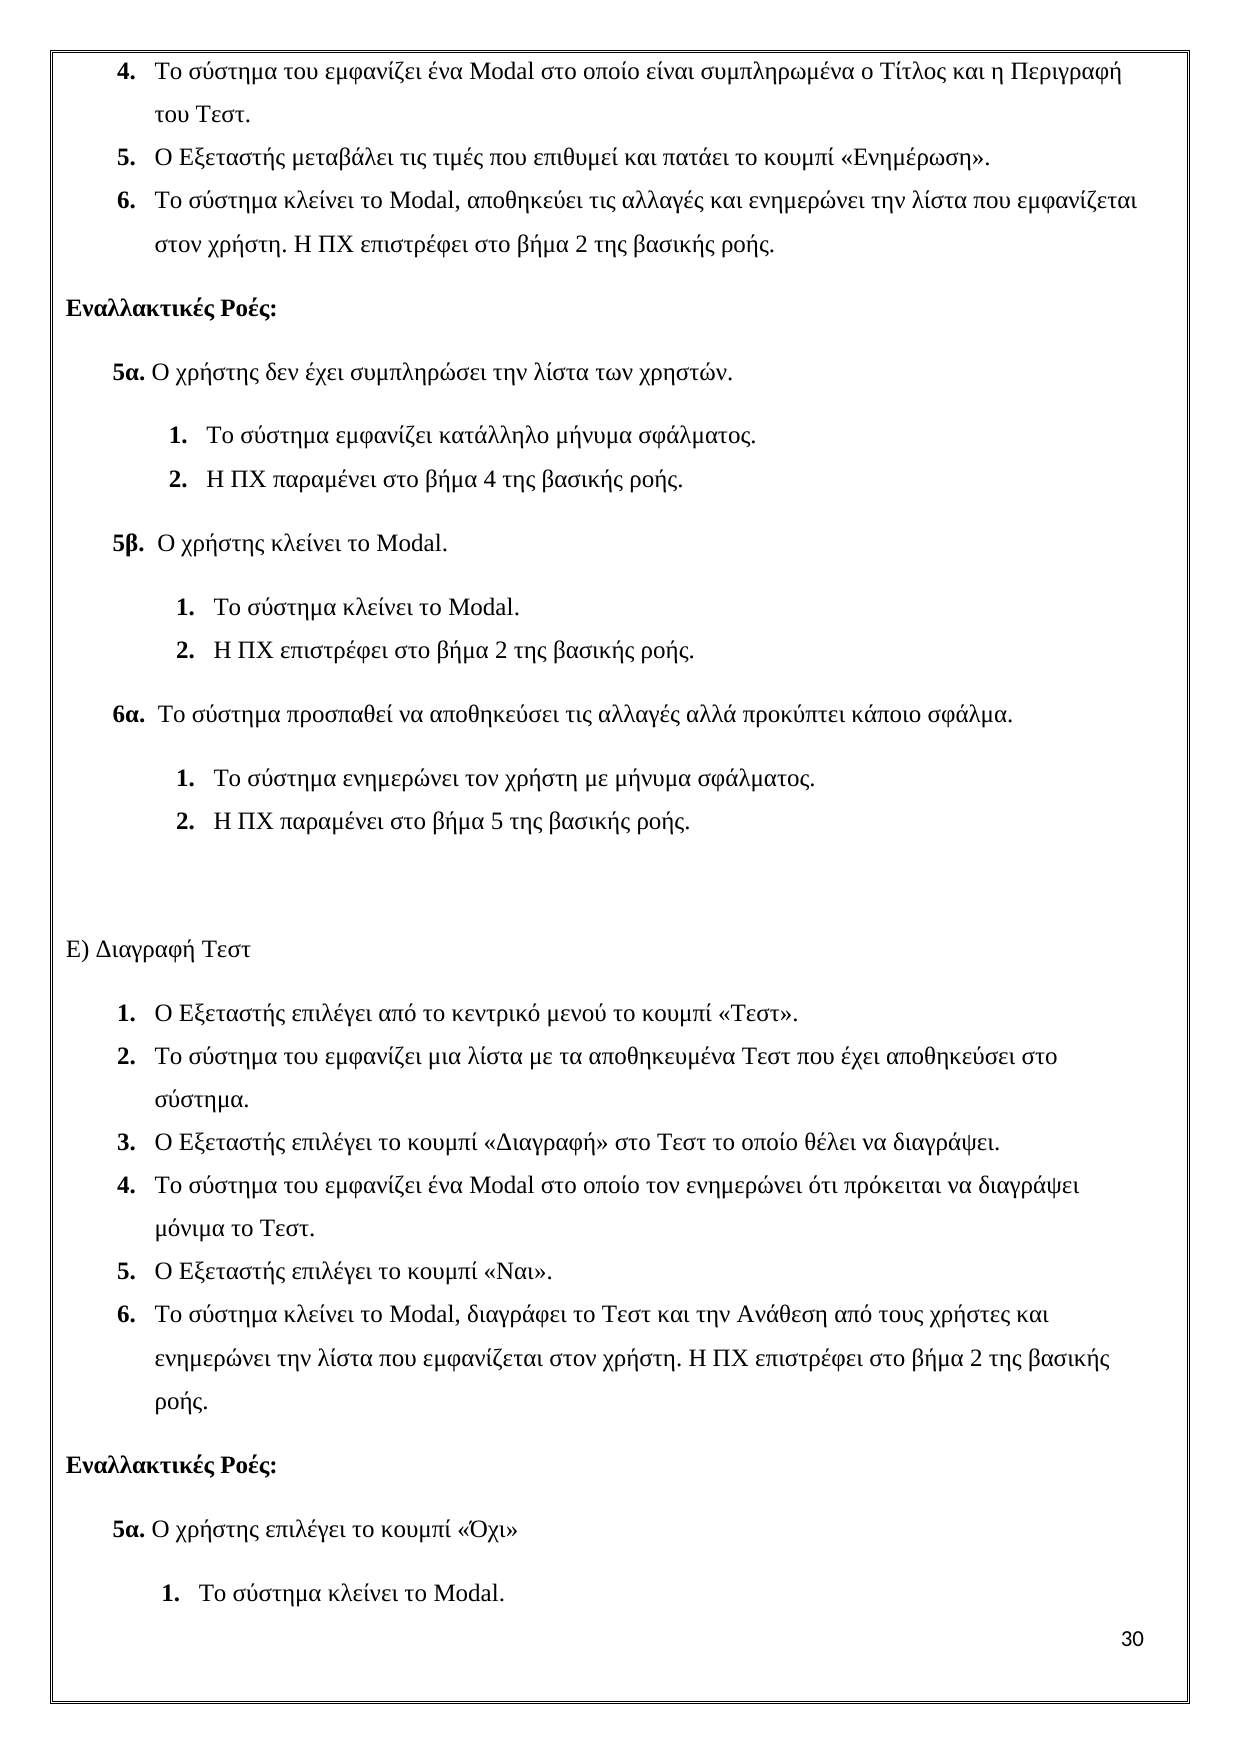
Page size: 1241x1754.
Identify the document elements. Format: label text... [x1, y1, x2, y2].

list Το σύστημα του εμφανίζει ένα Modal στο οποίο είναι συμπληρωμένα ο Τίτλος και η Περιγραφή του Τεστ. [117, 56, 1144, 128]
text 5α. Ο χρήστης δεν έχει συμπληρώσει την λίστα των χρηστών. [66, 357, 1144, 385]
text Εναλλακτικές Ροές: [66, 1450, 1144, 1478]
list Ο Εξεταστής μεταβάλει τις τιμές που επιθυμεί και πατάει το κουμπί «Ενημέρωση». [117, 142, 1144, 171]
list Το σύστημα εμφανίζει κατάλληλο μήνυμα σφάλματος. [169, 421, 1144, 449]
list Το σύστημα ενημερώνει τον χρήστη με μήνυμα σφάλματος. [176, 763, 1144, 791]
list Η ΠΧ παραμένει στο βήμα 5 της βασικής ροής. [176, 806, 1144, 834]
list Ο Εξεταστής επιλέγει από το κεντρικό μενού το κουμπί «Τεστ». [117, 998, 1144, 1026]
text Ε) Διαγραφή Τεστ [66, 934, 1144, 962]
list Το σύστημα κλείνει το Modal. [176, 592, 1144, 620]
list Το σύστημα του εμφανίζει μια λίστα με τα αποθηκευμένα Τεστ που έχει αποθηκεύσει στο σύστημα. [117, 1041, 1144, 1113]
text 5α. Ο χρήστης επιλέγει το κουμπί «Όχι» [66, 1514, 1144, 1542]
text 6α. Το σύστημα προσπαθεί να αποθηκεύσει τις αλλαγές αλλά προκύπτει κάποιο σφάλμα. [66, 699, 1144, 727]
list Το σύστημα κλείνει το Modal, αποθηκεύει τις αλλαγές και ενημερώνει την λίστα που εμφανίζεται στον χρήστη. Η ΠΧ επιστρέφει στο βήμα 2 της βασικής ροής. [117, 186, 1144, 257]
list Το σύστημα κλείνει το Modal, διαγράφει το Τεστ και την Ανάθεση από τους χρήστες και ενημερώνει την λίστα που εμφανίζεται στον χρήστη. Η ΠΧ επιστρέφει στο βήμα 2 της βασικής ροής. [117, 1299, 1144, 1414]
list Το σύστημα του εμφανίζει ένα Modal στο οποίο τον ενημερώνει ότι πρόκειται να διαγράψει μόνιμα το Τεστ. [117, 1170, 1144, 1242]
list Ο Εξεταστής επιλέγει το κουμπί «Ναι». [117, 1256, 1144, 1285]
list Η ΠΧ επιστρέφει στο βήμα 2 της βασικής ροής. [176, 635, 1144, 663]
text 5β. Ο χρήστης κλείνει το Modal. [66, 528, 1144, 556]
text Εναλλακτικές Ροές: [66, 293, 1144, 321]
list Το σύστημα κλείνει το Modal. [161, 1578, 1144, 1606]
list Η ΠΧ παραμένει στο βήμα 4 της βασικής ροής. [169, 464, 1144, 492]
list Ο Εξεταστής επιλέγει το κουμπί «Διαγραφή» στο Τεστ το οποίο θέλει να διαγράψει. [117, 1127, 1144, 1156]
